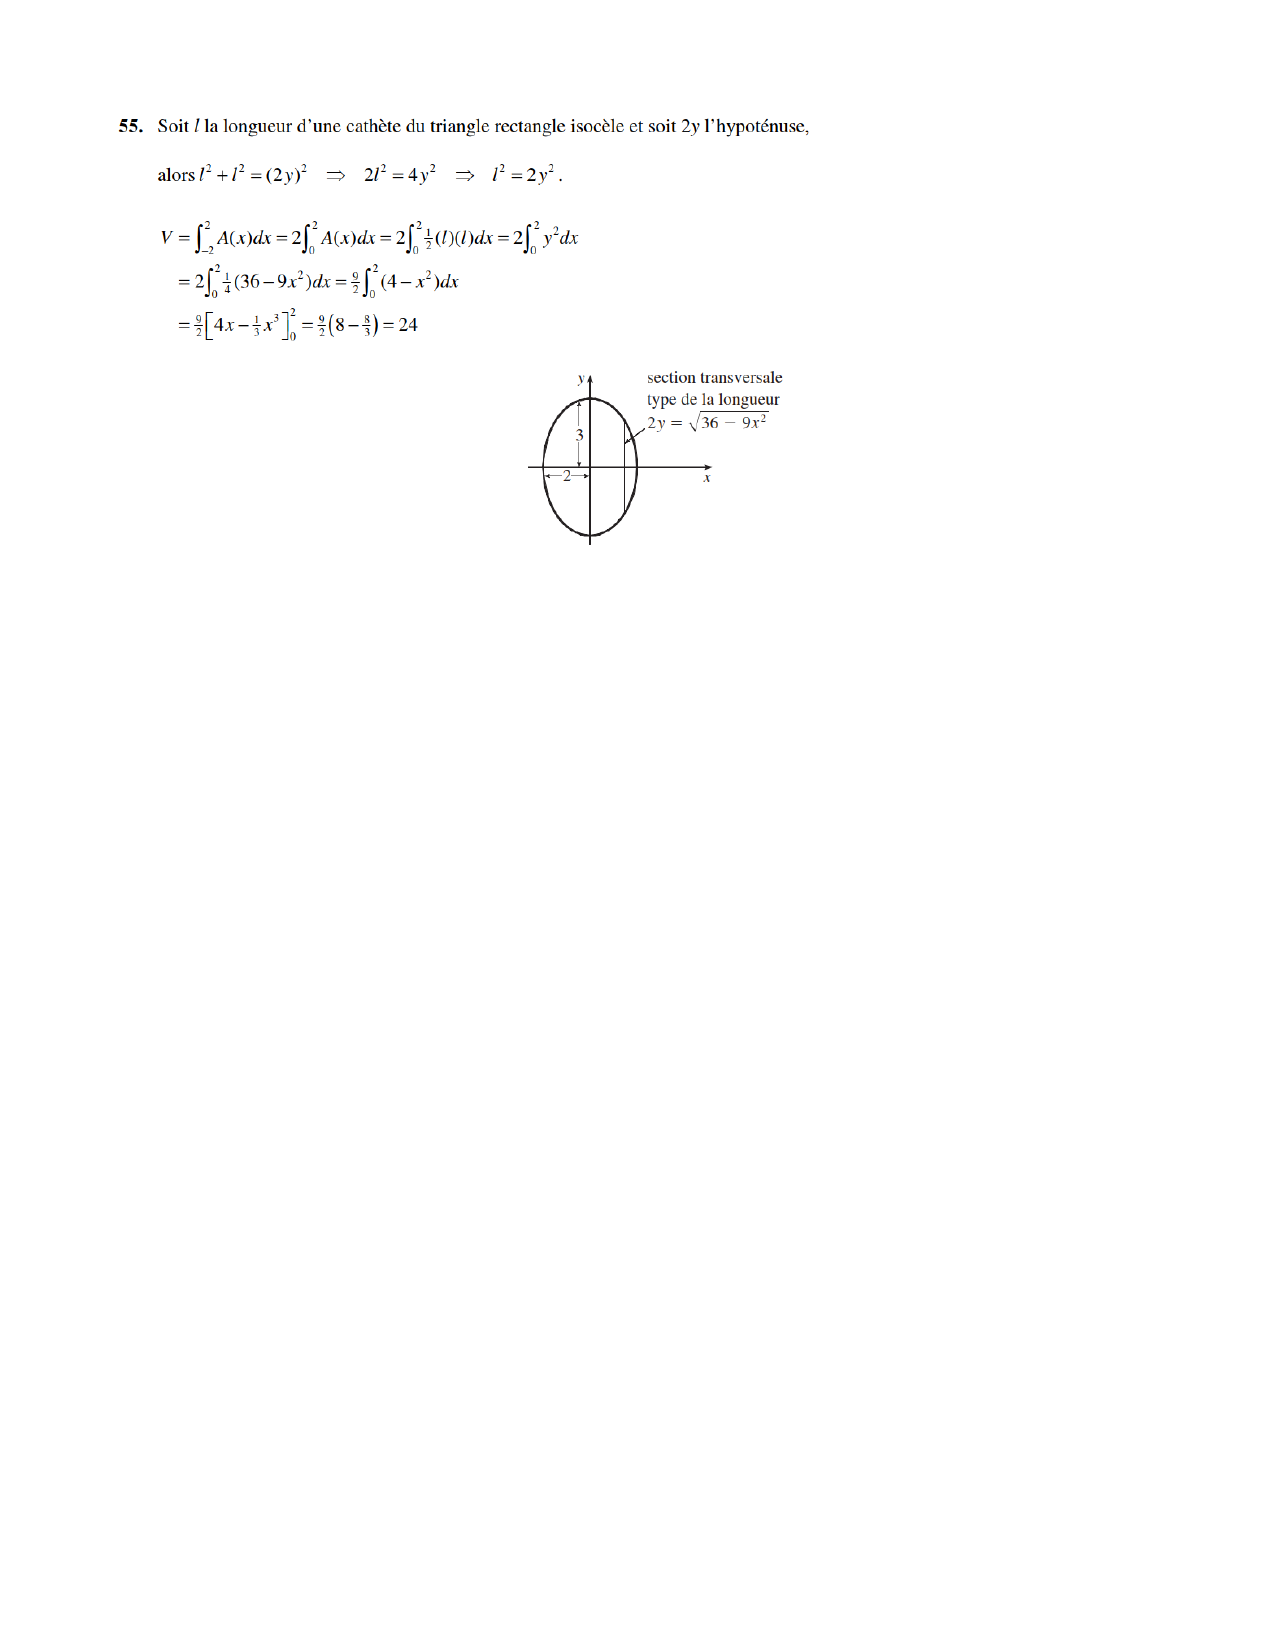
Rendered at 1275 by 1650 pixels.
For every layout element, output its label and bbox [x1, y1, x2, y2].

picture [118, 118, 809, 545]
